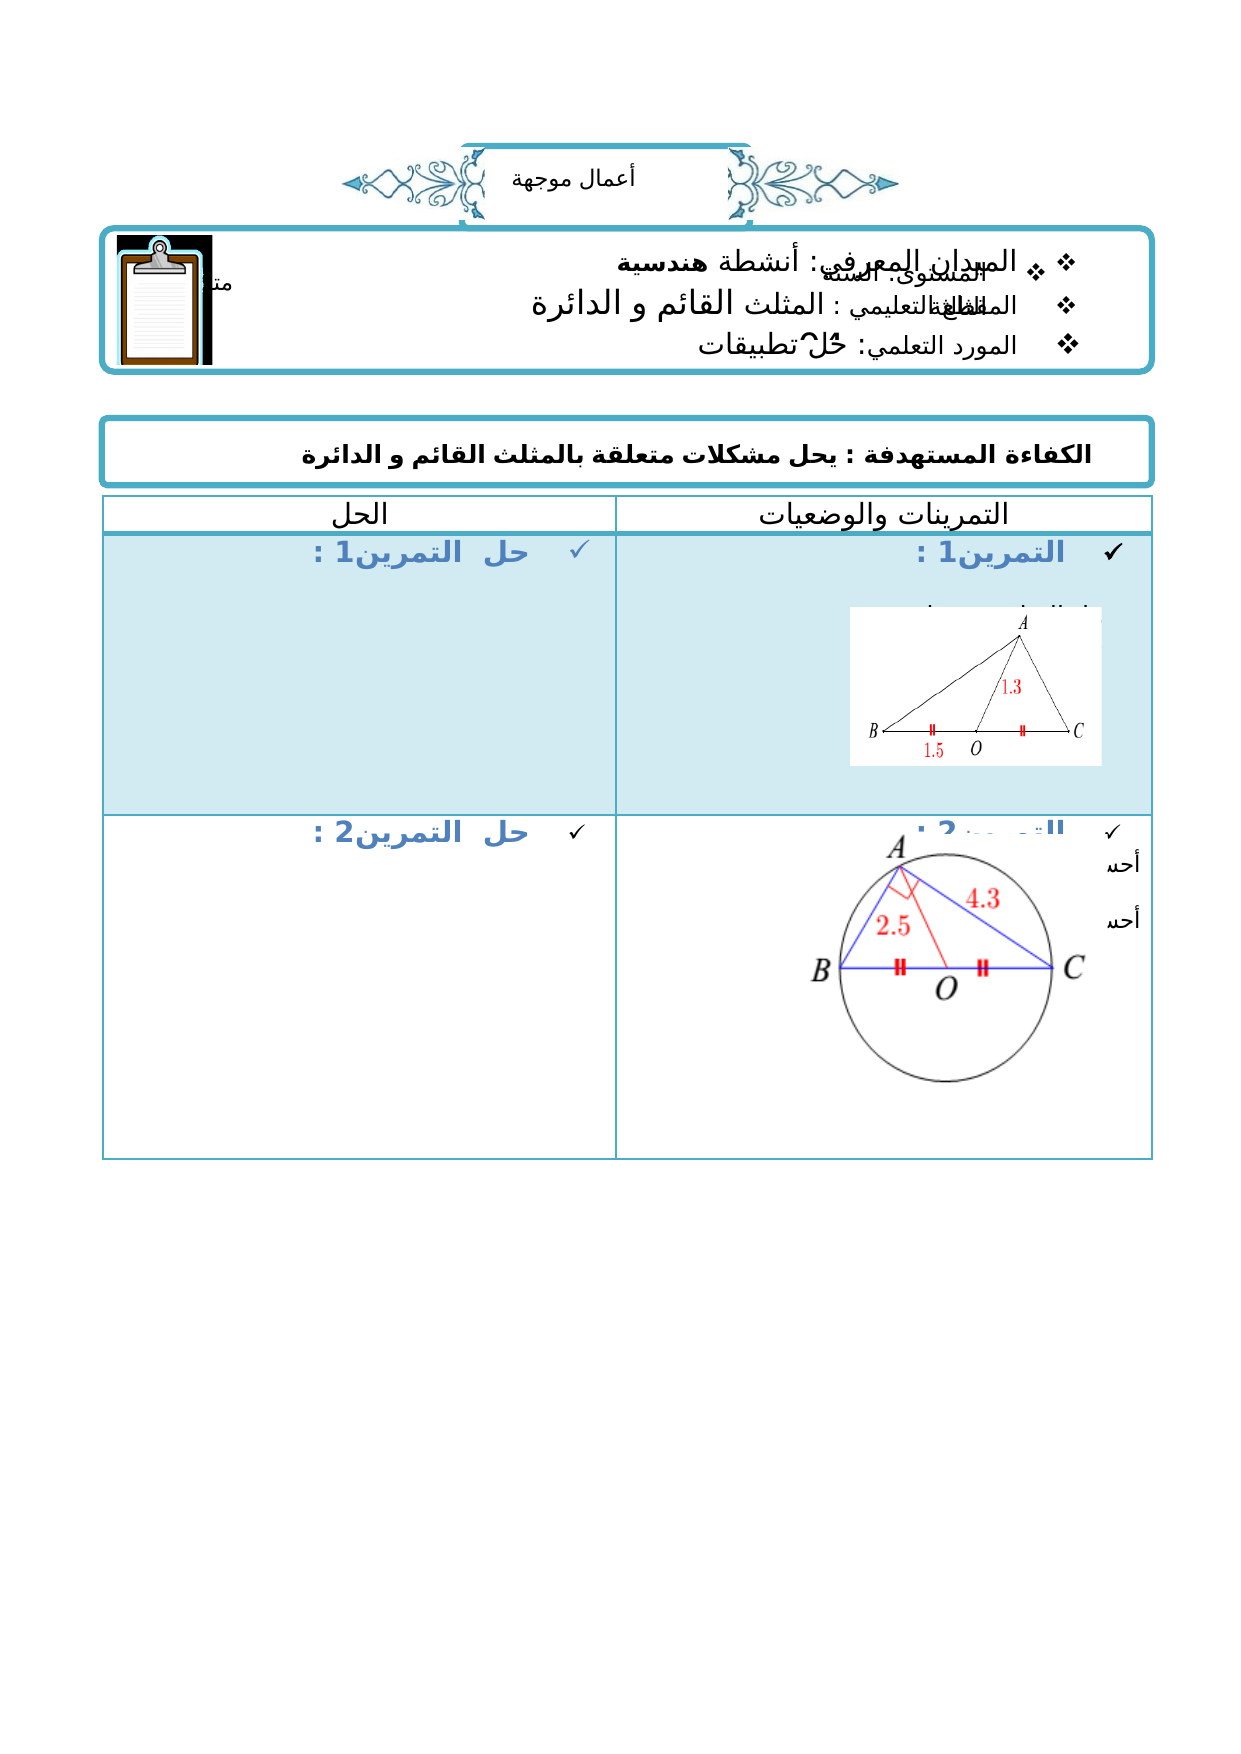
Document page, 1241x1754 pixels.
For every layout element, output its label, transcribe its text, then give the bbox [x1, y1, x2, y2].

list المقطع التعليمي : المثلث القائم و الدائرة [213, 283, 1055, 322]
list المورد التعلمي: حل تطبيقات [213, 327, 1055, 361]
picture [850, 607, 1102, 766]
text الكفاءة المستهدفة : يحل مشكلات متعلقة بالمثلث القائم و الدائرة [148, 440, 1093, 470]
picture [798, 834, 1108, 1099]
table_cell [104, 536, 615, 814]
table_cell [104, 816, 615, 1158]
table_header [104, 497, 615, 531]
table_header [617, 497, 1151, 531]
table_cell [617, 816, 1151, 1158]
list الميدان المعرفي: أنشطة هندسية [213, 244, 1055, 278]
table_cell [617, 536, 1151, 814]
